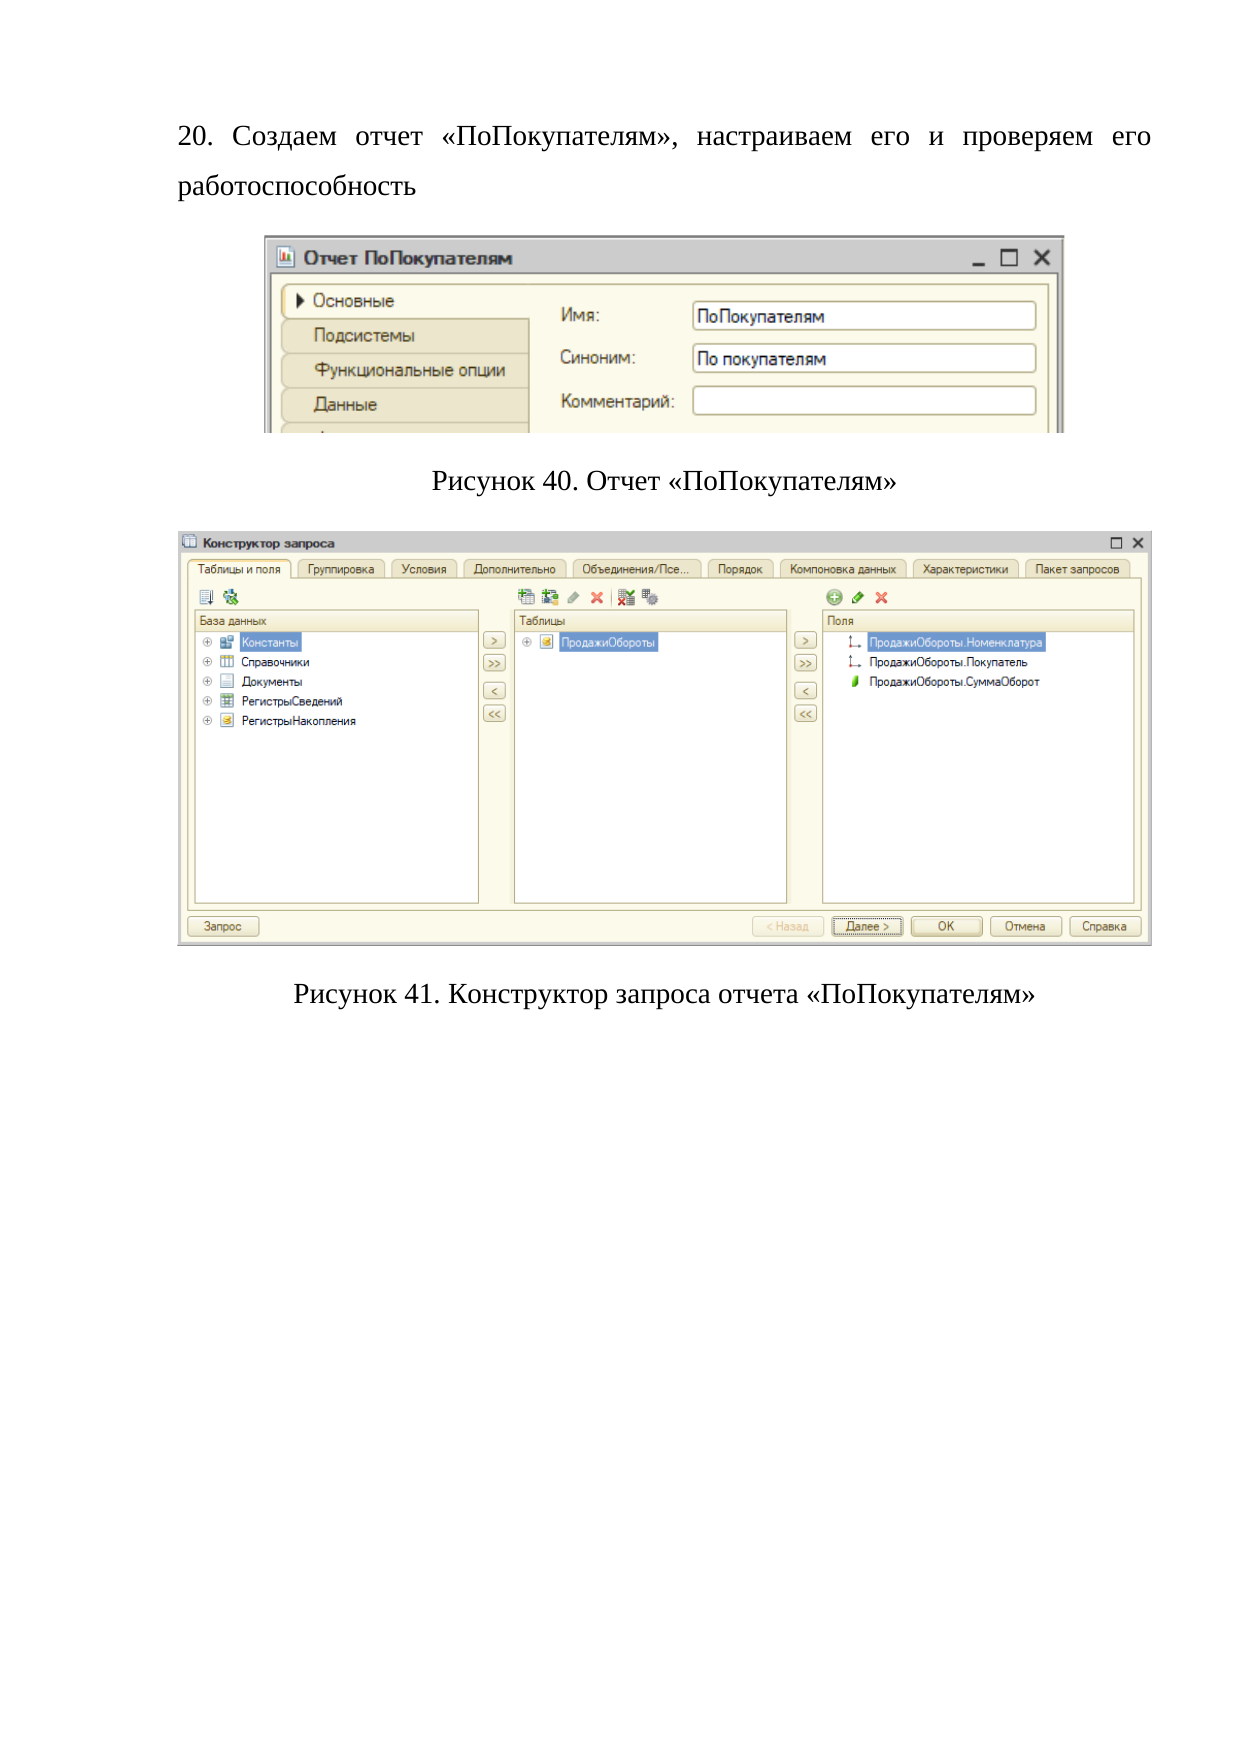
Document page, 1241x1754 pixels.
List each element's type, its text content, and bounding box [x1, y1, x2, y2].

picture [264, 235, 1065, 433]
text Рисунок 40. Отчет «ПоПокупателям» [177, 463, 1152, 497]
picture [177, 530, 1152, 946]
text 20. Создаем отчет «ПоПокупателям», настраиваем его и проверяем его работоспособность [177, 118, 1152, 202]
text Рисунок 41. Конструктор запроса отчета «ПоПокупателям» [177, 976, 1152, 1010]
